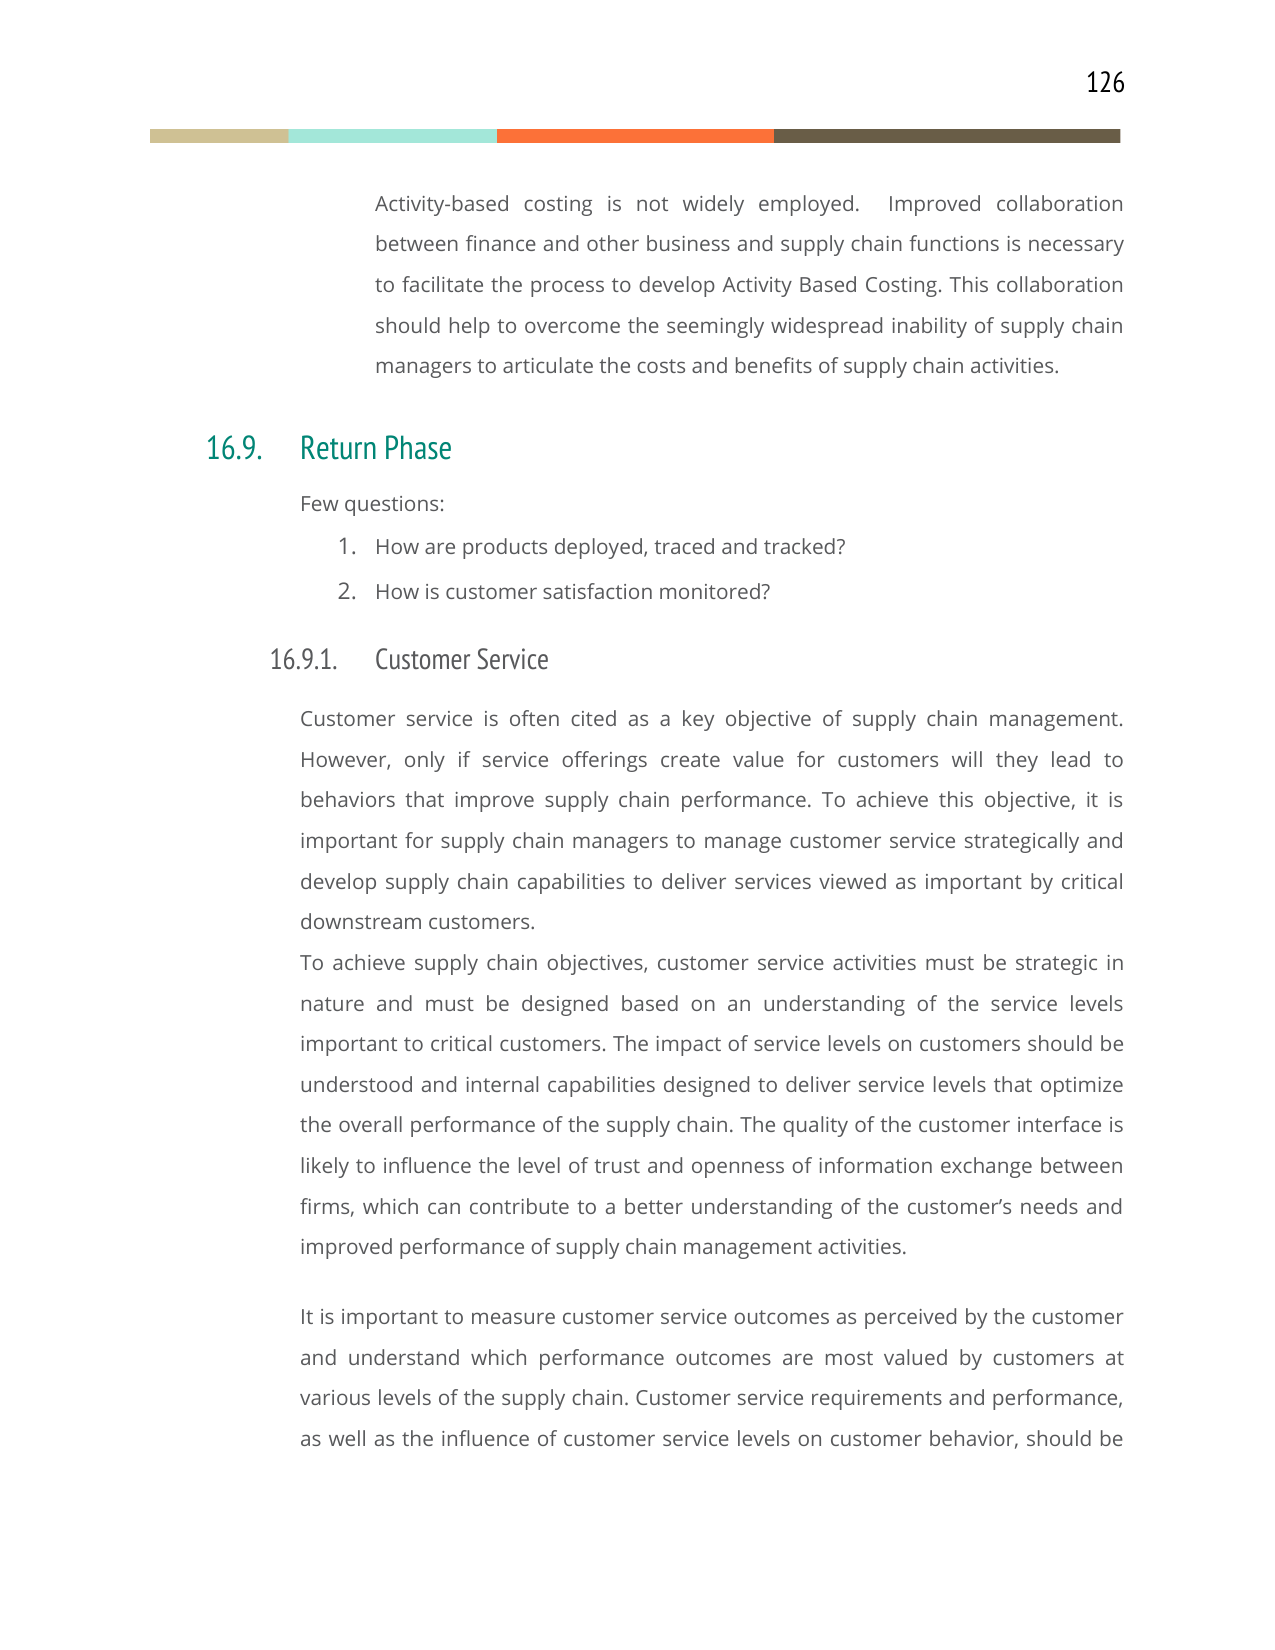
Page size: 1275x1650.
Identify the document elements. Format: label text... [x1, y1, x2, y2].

text Activity-based costing is not widely employed. Improved collaboration between finance and other business and supply chain functions is necessary to facilitate the process to develop Activity Based Costing. This collaboration should help to overcome the seemingly widespread inability of supply chain managers to articulate the costs and benefits of supply chain activities. [375, 189, 1125, 380]
subtitle Return Phase [262, 425, 1125, 468]
text Customer service is often cited as a key objective of supply chain management. However, only if service offerings create value for customers will they lead to behaviors that improve supply chain performance. To achieve this objective, it is important for supply chain managers to manage customer service strategically and develop supply chain capabilities to deliver services viewed as important by critical downstream customers. [300, 704, 1125, 936]
list How is customer satisfaction monitored? [337, 574, 1125, 606]
list How are products deployed, traced and tracked? [337, 530, 1125, 561]
text To achieve supply chain objectives, customer service activities must be strategic in nature and must be designed based on an understanding of the service levels important to critical customers. The impact of service levels on customers should be understood and internal capabilities designed to deliver service levels that optimize the overall performance of the supply chain. The quality of the customer interface is likely to influence the level of trust and openness of information exchange between firms, which can contribute to a better understanding of the customer’s needs and improved performance of supply chain management activities. [300, 948, 1125, 1261]
subtitle Customer Service [337, 640, 1125, 678]
text Few questions: [300, 489, 1125, 518]
picture [150, 129, 1121, 143]
